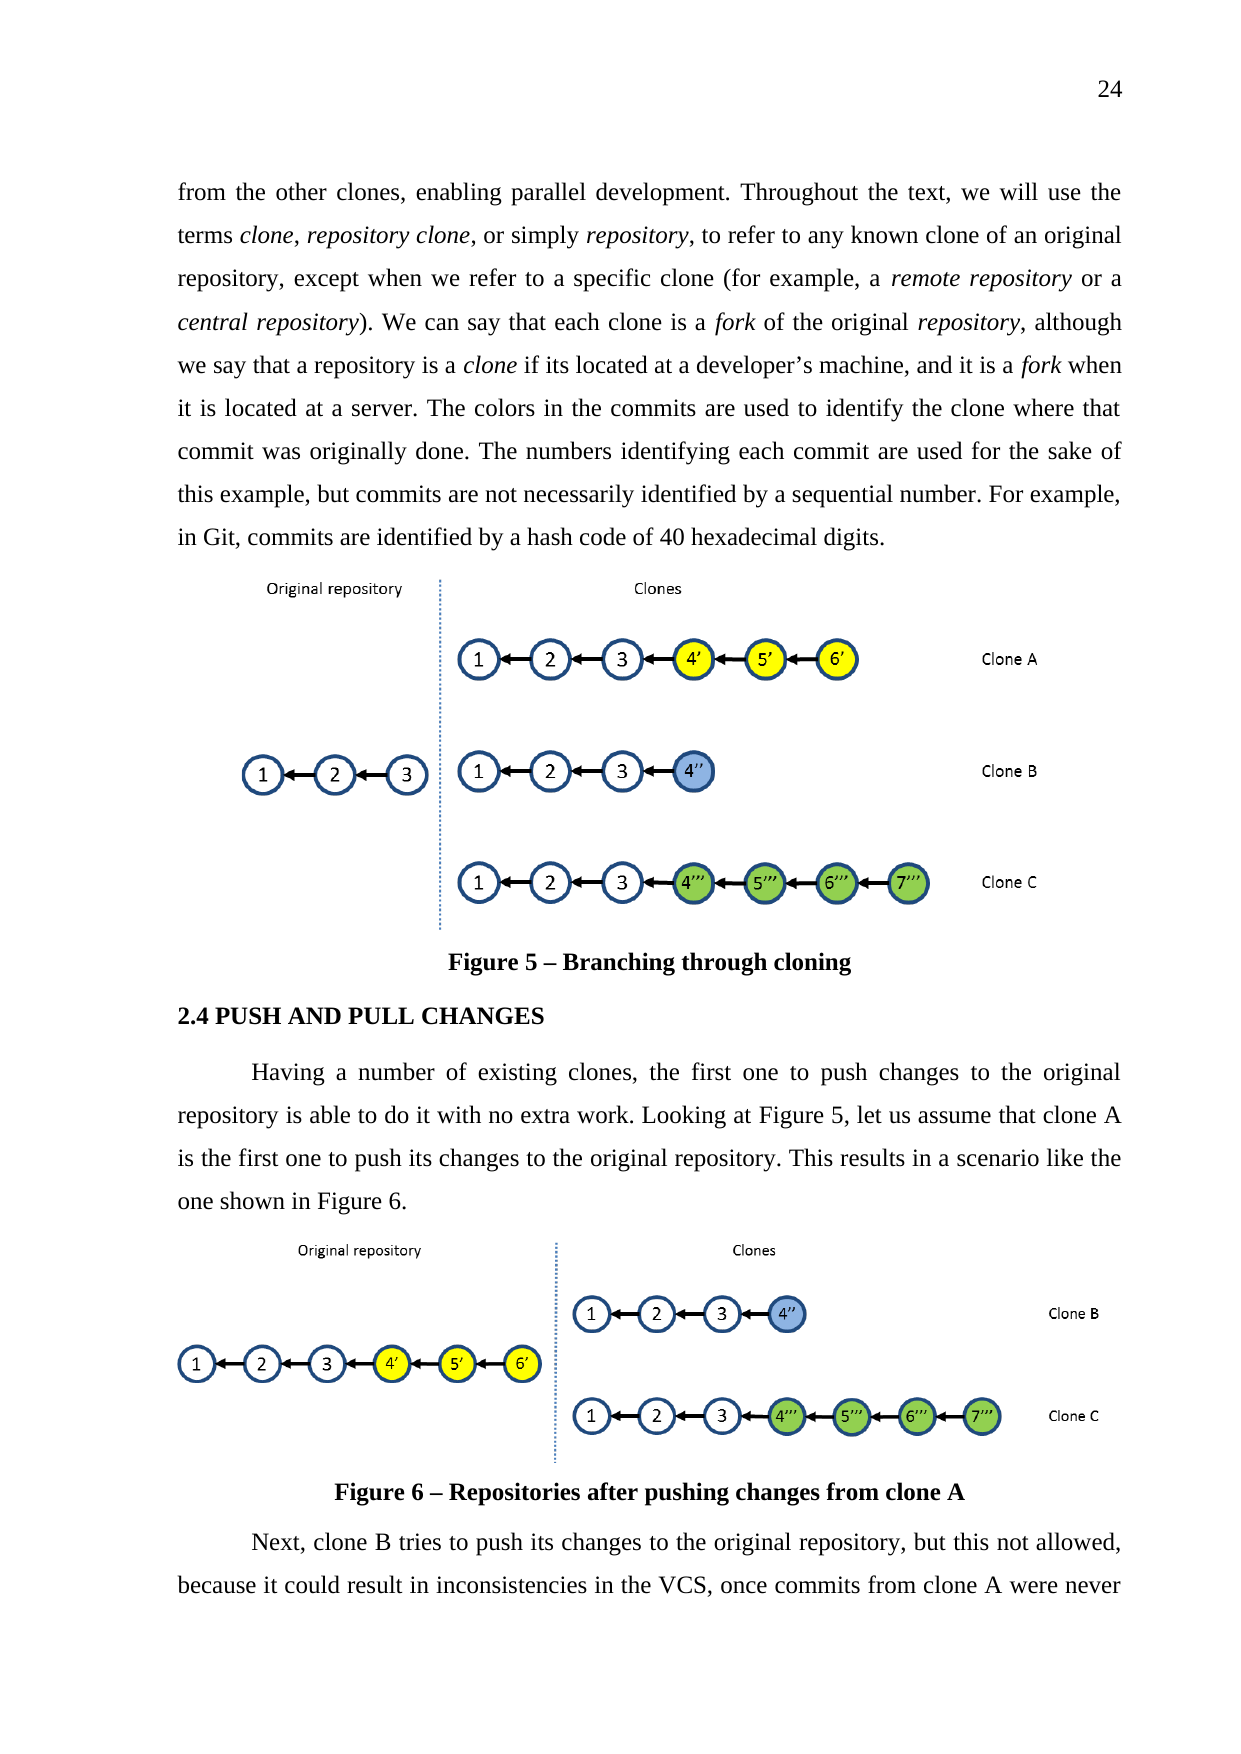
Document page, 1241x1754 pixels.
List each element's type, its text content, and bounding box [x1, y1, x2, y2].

text Figure 5 – Branching through cloning [177, 947, 1122, 976]
subtitle Push and pull changes [177, 1001, 1122, 1030]
text Having a number of existing clones, the first one to push changes to the original repository is able to do it with no extra work. Looking at Figure 5, let us assume that clone A is the first one to push its changes to the original repository. This results in a scenario like the one shown in Figure 6. [177, 1057, 1122, 1215]
picture [177, 1229, 1118, 1464]
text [177, 1527, 1122, 1599]
picture [241, 565, 1058, 933]
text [177, 177, 1122, 551]
text Figure 6 – Repositories after pushing changes from clone A [177, 1477, 1122, 1506]
